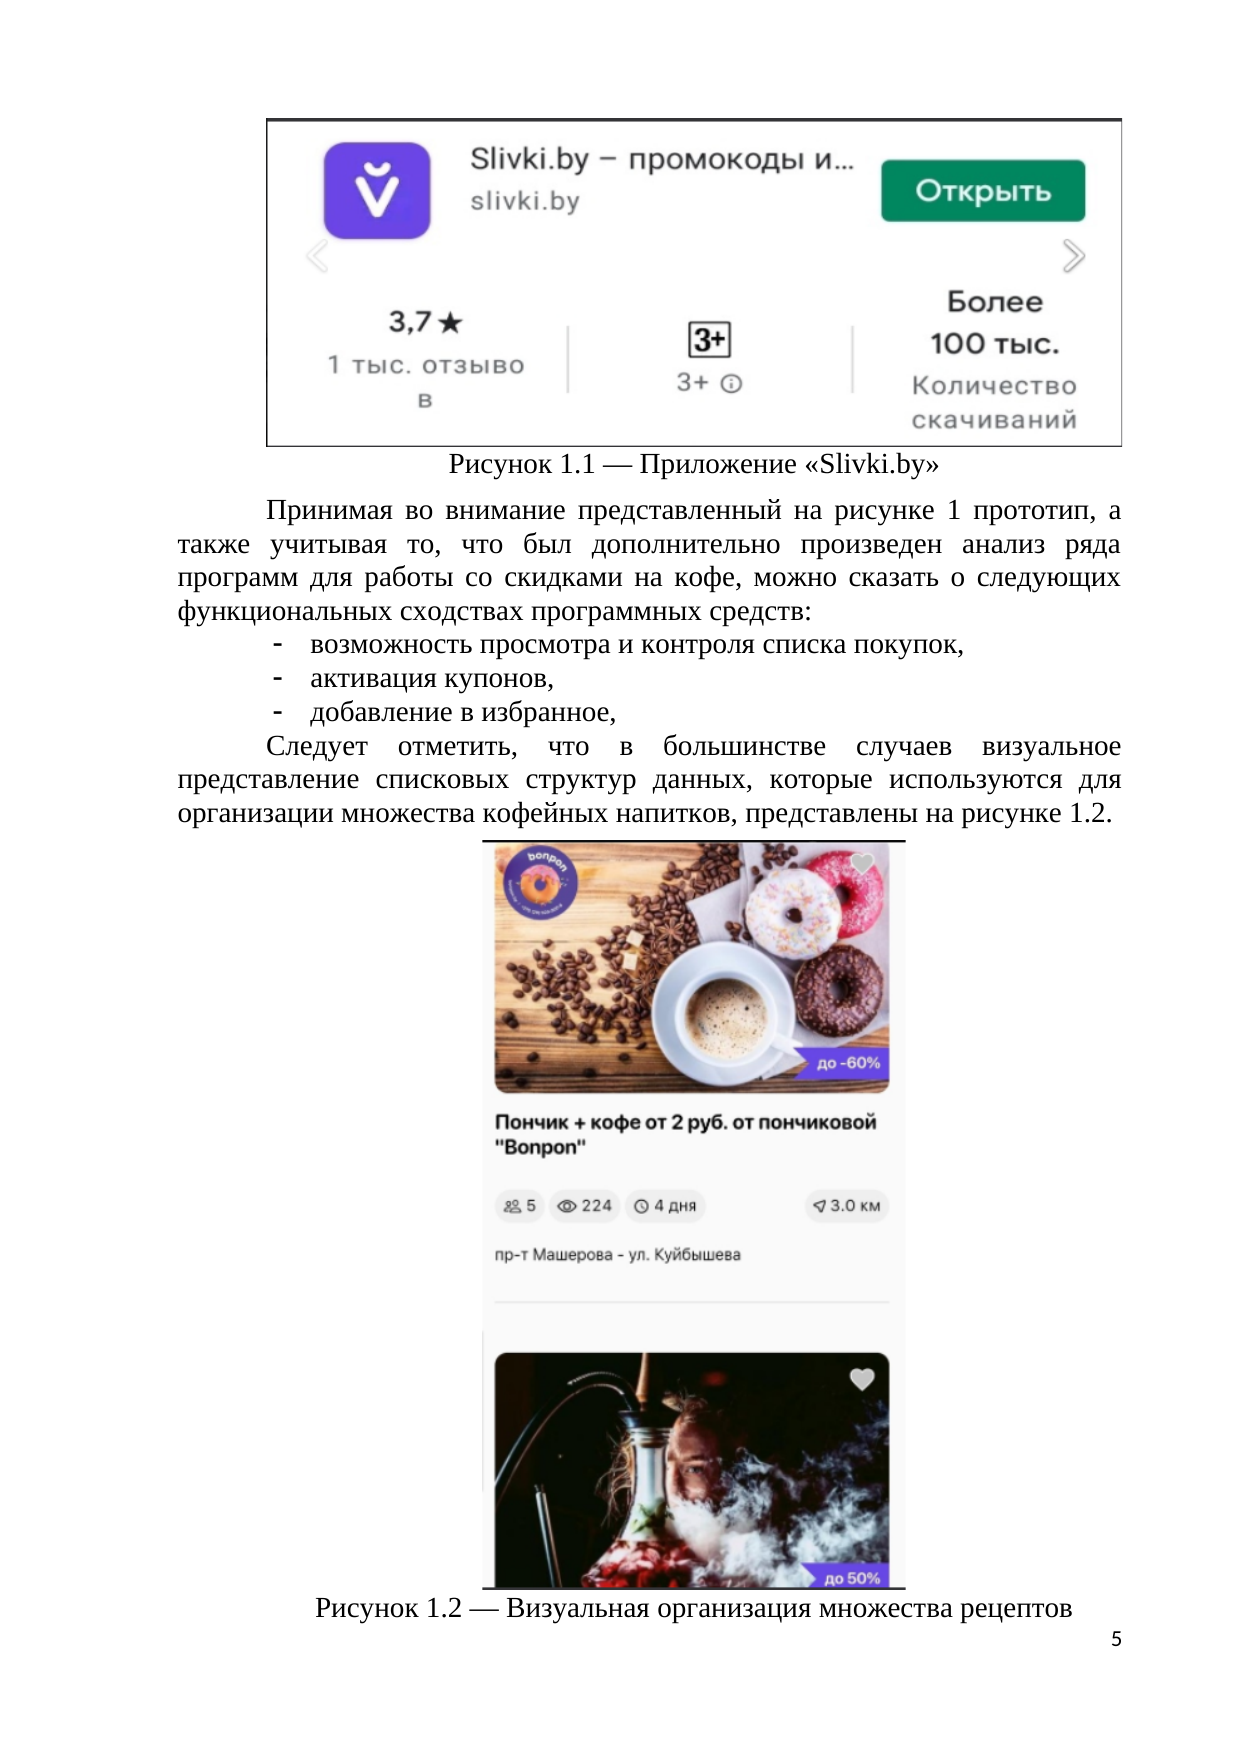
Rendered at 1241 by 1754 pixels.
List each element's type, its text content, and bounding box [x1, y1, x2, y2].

text Принимая во внимание представленный на рисунке 1 прототип, а также учитывая то, что был дополнительно произведен анализ ряда программ для работы со скидками на кофе, можно сказать о следующих функциональных сходствах программных средств: [177, 492, 1122, 627]
text Следует отметить, что в большинстве случаев визуальное представление списковых структур данных, которые используются для организации множества кофейных напитков, представлены на рисунке 1.2. [177, 728, 1122, 828]
text Рисунок 1.1 — Приложение «Slivki.by» [177, 446, 1122, 480]
picture [482, 840, 906, 1590]
list возможность просмотра и контроля списка покупок, [273, 627, 1113, 660]
list активация купонов, [273, 660, 1113, 694]
picture [266, 118, 1123, 447]
list добавление в избранное, [273, 694, 1113, 728]
text Рисунок 1.2 — Визуальная организация множества рецептов [177, 1590, 1122, 1623]
